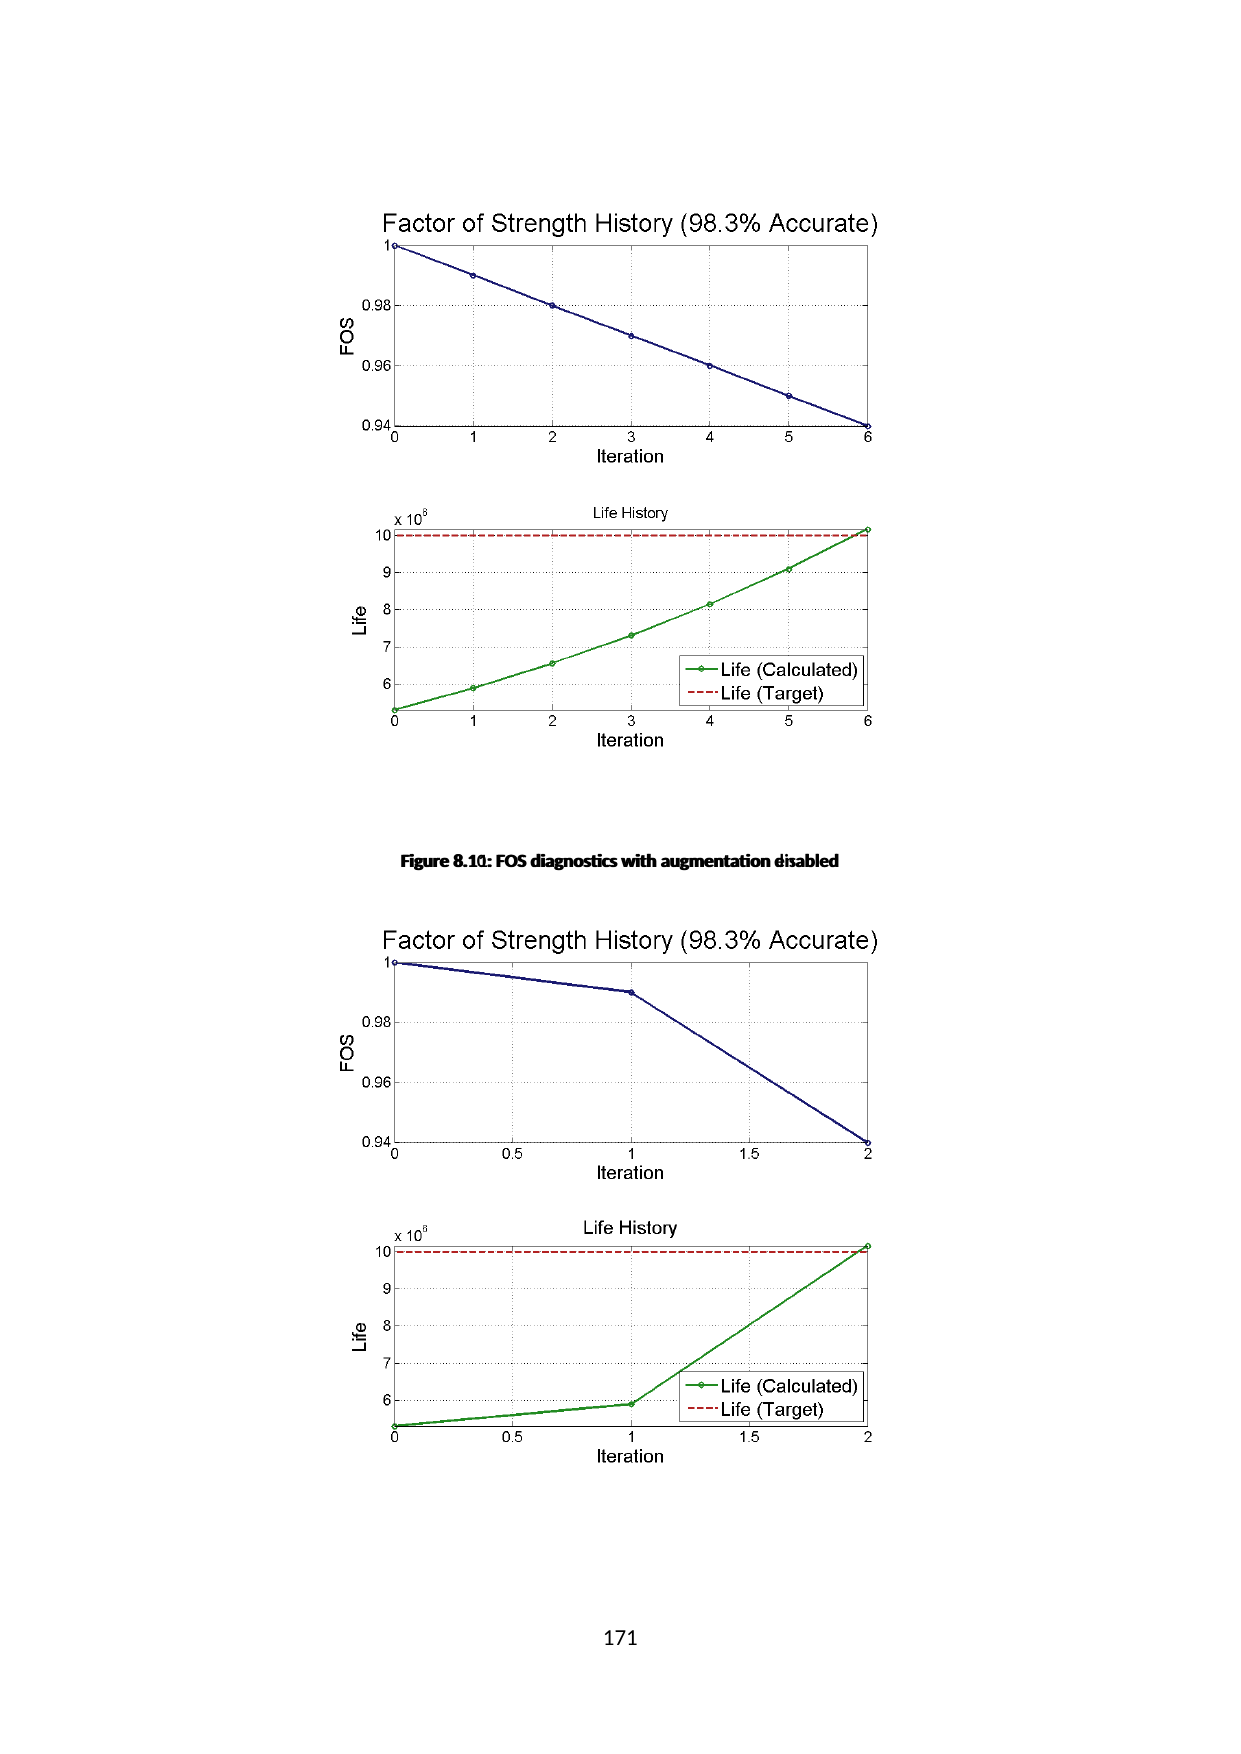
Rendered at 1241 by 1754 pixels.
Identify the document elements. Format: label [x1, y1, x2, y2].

picture [315, 903, 925, 1501]
picture [315, 186, 925, 785]
